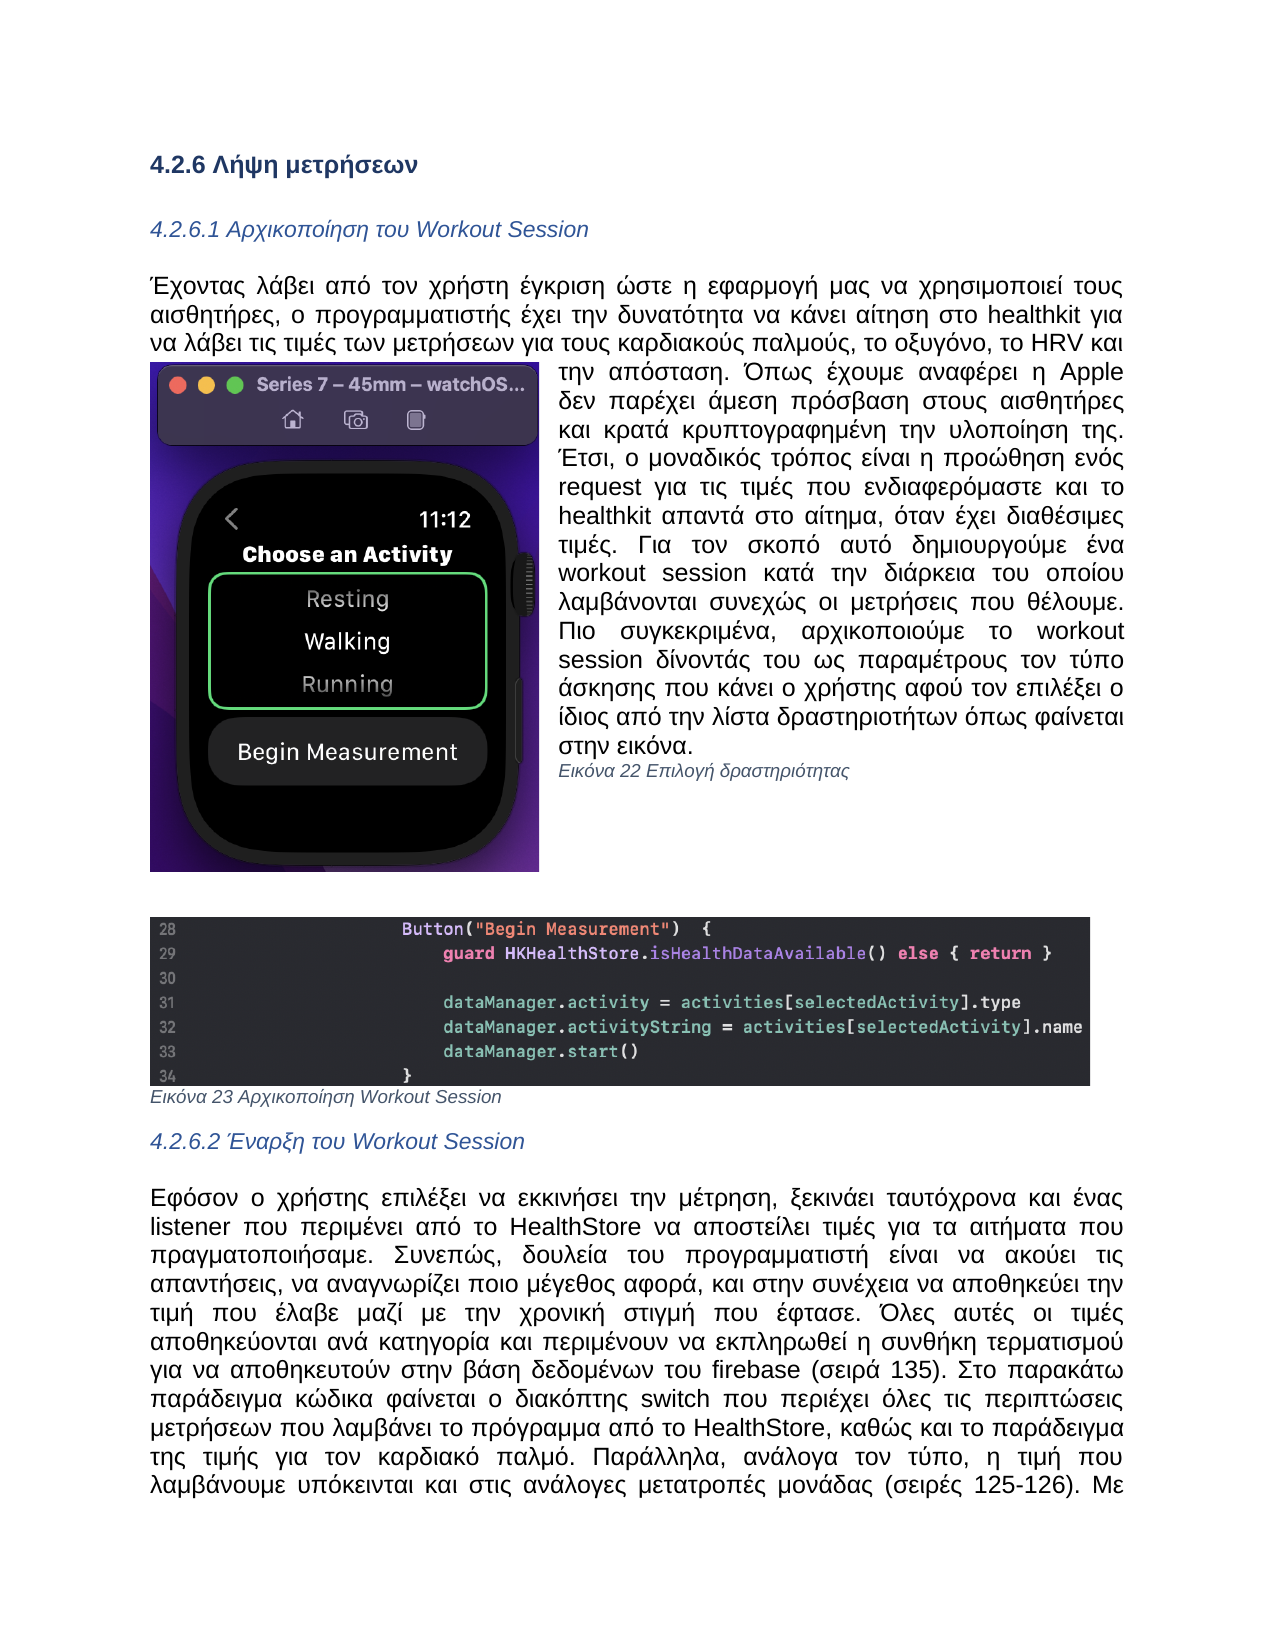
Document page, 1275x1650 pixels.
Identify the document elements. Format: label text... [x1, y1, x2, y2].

subtitle 4.2.6.1 Αρχικοποίηση του Workout Session [150, 216, 1125, 242]
text Εικόνα 23 Αρχικοποίηση Workout Session [150, 1085, 1125, 1107]
text Εικόνα 22 Επιλογή δραστηριότητας [540, 760, 1125, 781]
picture [150, 362, 540, 872]
subtitle 4.2.6.2 Έναρξη του Workout Session [150, 1128, 1125, 1154]
subtitle 4.2.6 Λήψη μετρήσεων [150, 150, 1125, 179]
text Έχοντας λάβει από τον χρήστη έγκριση ώστε η εφαρμογή μας να χρησιμοποιεί τους αισθητήρες, ο προγραμματιστής έχει την δυνατότητα να κάνει αίτηση στο healthkit για να λάβει τις τιμές των μετρήσεων για τους καρδιακούς παλμούς, το οξυγόνο, το HRV και την απόσταση. Όπως έχουμε αναφέρει η Apple δεν παρέχει άμεση πρόσβαση στους αισθητήρες και κρατά κρυπτογραφημένη την υλοποίηση της. Έτσι, ο μοναδικός τρόπος είναι η προώθηση ενός request για τις τιμές που ενδιαφερόμαστε και το healthkit απαντά στο αίτημα, όταν έχει διαθέσιμες τιμές. Για τον σκοπό αυτό δημιουργούμε ένα workout session κατά την διάρκεια του οποίου λαμβάνονται συνεχώς οι μετρήσεις που θέλουμε. Πιο συγκεκριμένα, αρχικοποιούμε το workout session δίνοντάς του ως παραμέτρους τον τύπο άσκησης που κάνει ο χρήστης αφού τον επιλέξει ο ίδιος από την λίστα δραστηριοτήτων όπως φαίνεται στην εικόνα. [150, 271, 1125, 760]
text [150, 1183, 1125, 1499]
picture [150, 917, 1091, 1086]
